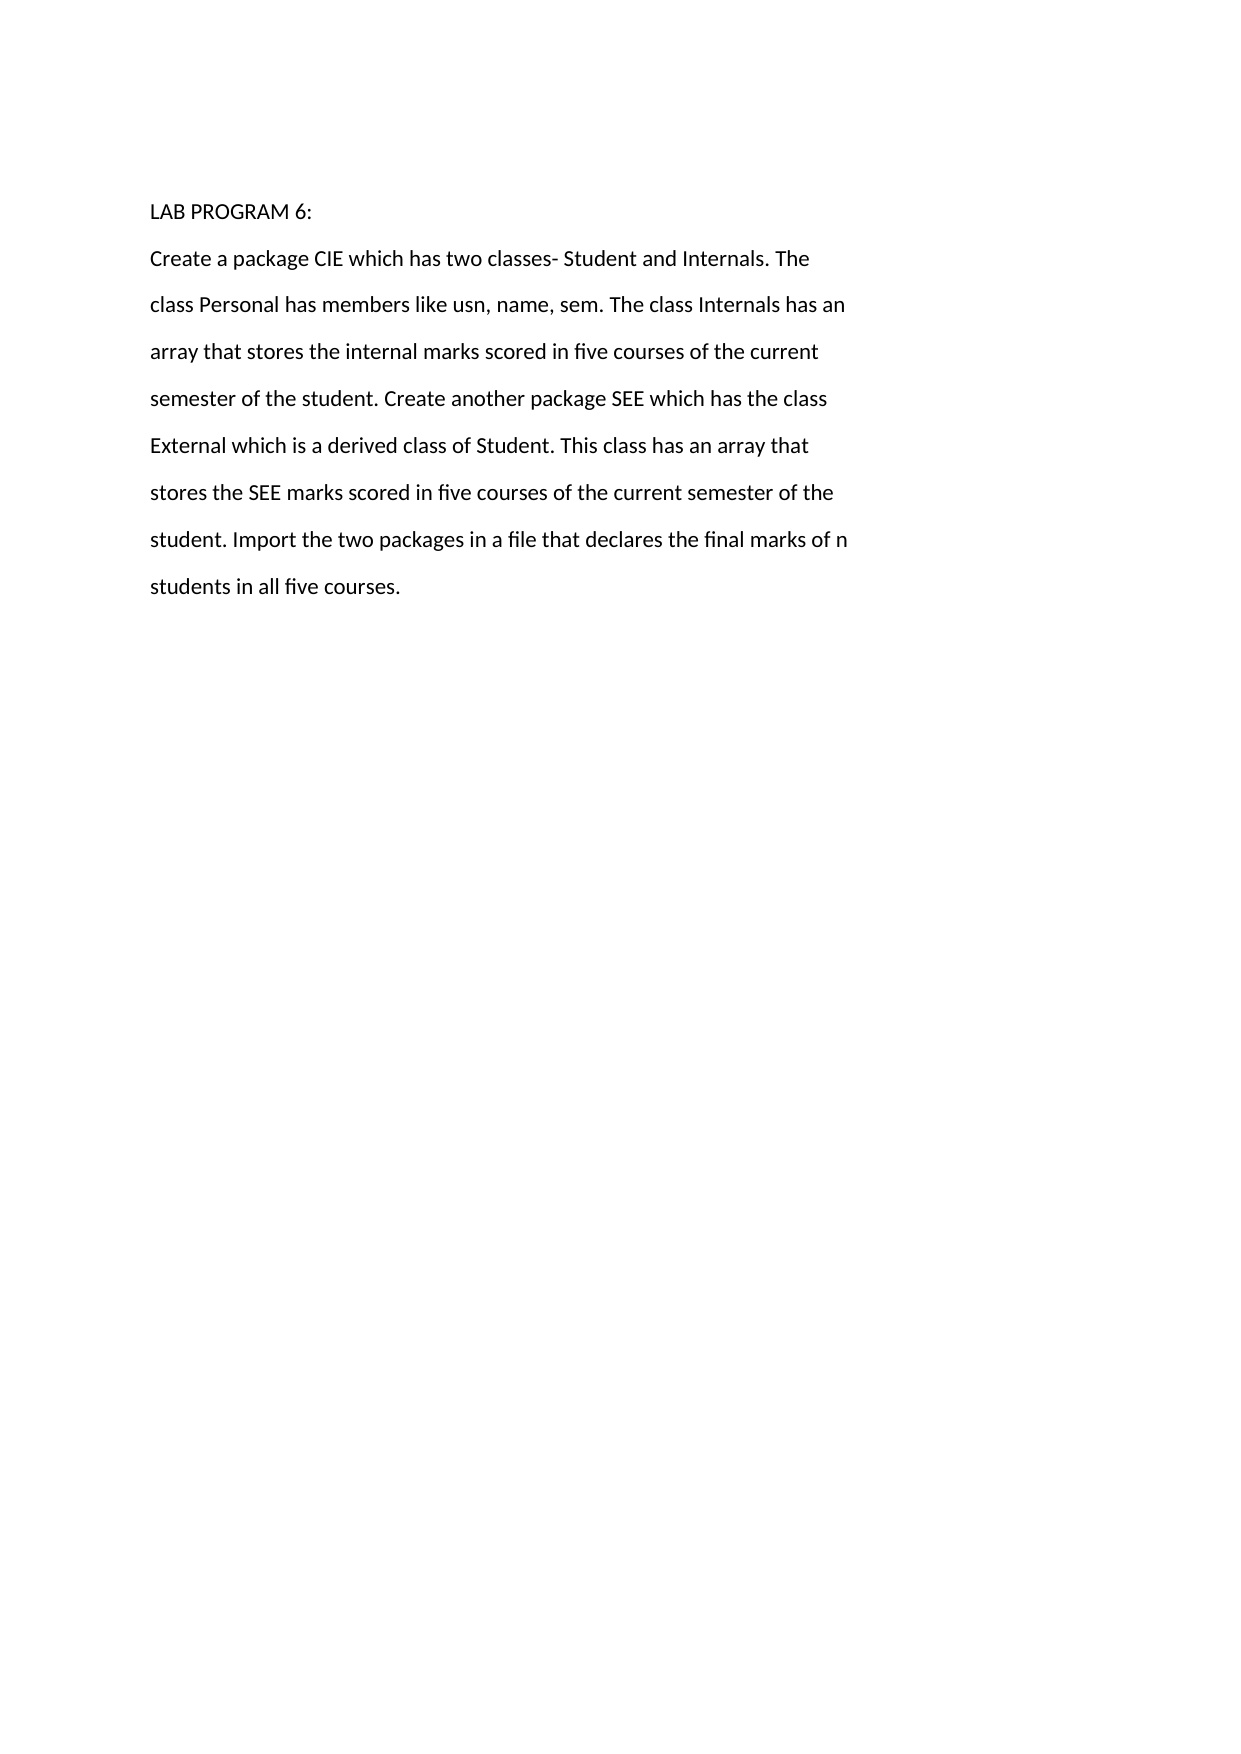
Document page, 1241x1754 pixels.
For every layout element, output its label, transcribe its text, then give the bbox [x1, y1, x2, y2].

text students in all five courses. [150, 572, 1090, 600]
text array that stores the internal marks scored in five courses of the current [150, 337, 1090, 366]
text External which is a derived class of Student. This class has an array that [150, 431, 1090, 459]
text Create a package CIE which has two classes- Student and Internals. The [150, 244, 1090, 272]
text stores the SEE marks scored in five courses of the current semester of the [150, 478, 1090, 506]
text student. Import the two packages in a file that declares the final marks of n [150, 525, 1090, 553]
text class Personal has members like usn, name, sem. The class Internals has an [150, 291, 1090, 319]
text semester of the student. Create another package SEE which has the class [150, 384, 1090, 412]
text LAB PROGRAM 6: [150, 197, 1090, 225]
